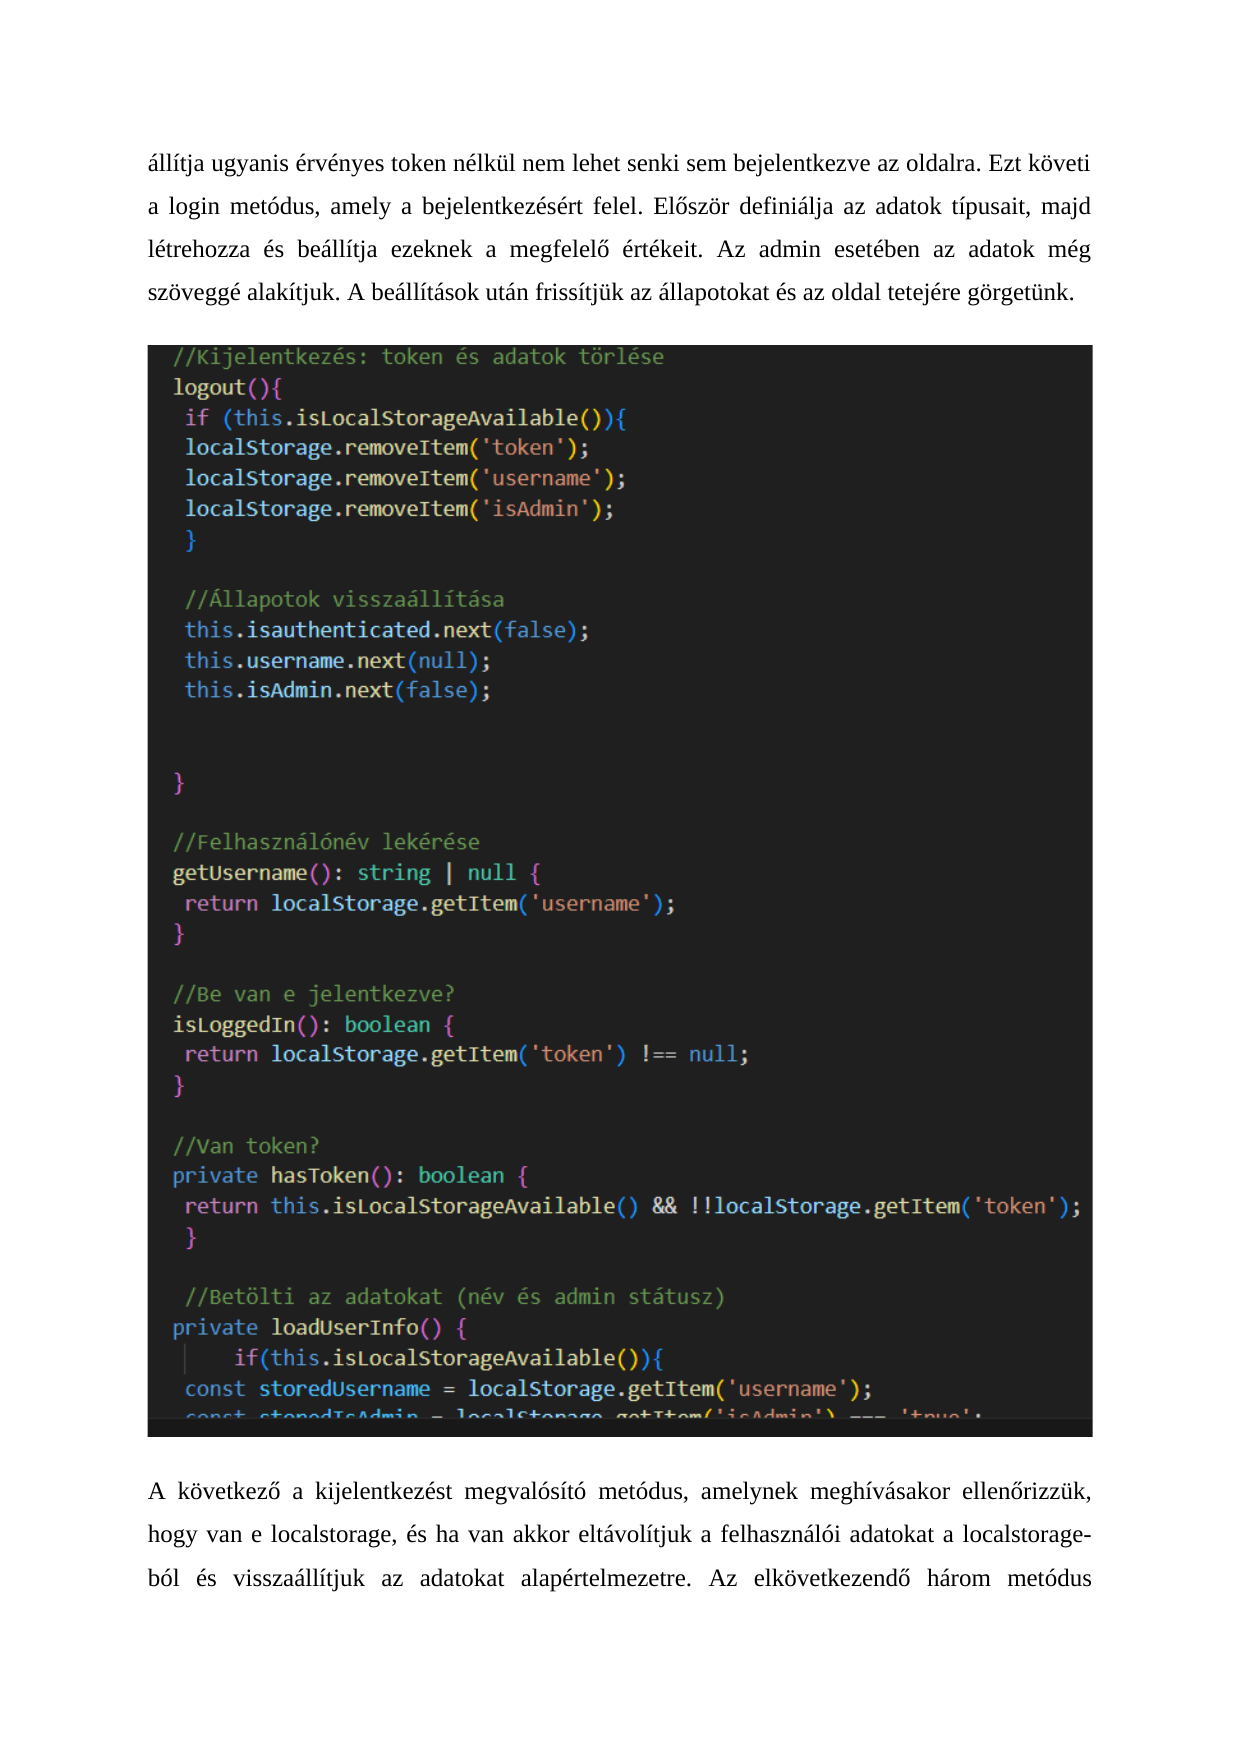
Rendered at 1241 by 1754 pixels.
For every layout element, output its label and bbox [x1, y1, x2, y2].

text [148, 148, 1093, 306]
text [148, 1476, 1093, 1591]
picture [147, 345, 1093, 1437]
